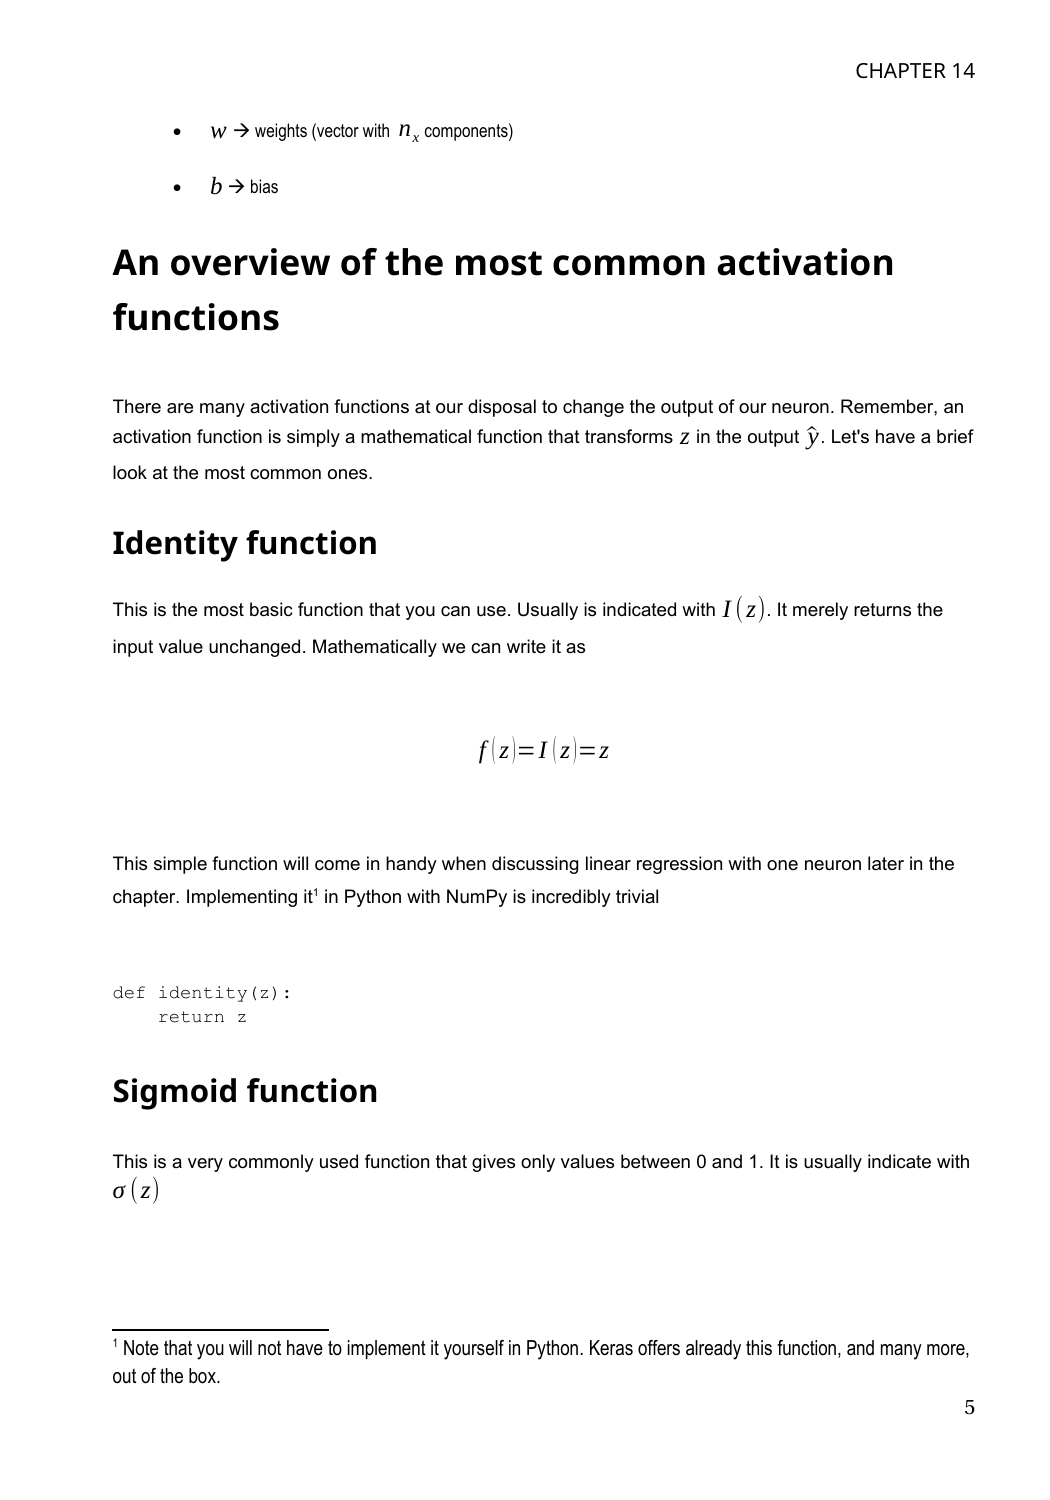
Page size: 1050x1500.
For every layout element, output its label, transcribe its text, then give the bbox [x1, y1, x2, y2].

subtitle An overview of the most common activation functions [112, 237, 975, 341]
subtitle Sigmoid function [112, 1069, 975, 1112]
text This simple function will come in handy when discussing linear regression with one neuron later in the chapter. Implementing it in Python with NumPy is incredibly trivial [112, 841, 975, 908]
text This is the most basic function that you can use. Usually is indicated with . It merely returns the input value unchanged. Mathematically we can write it as [112, 591, 975, 658]
text def identity(z): [112, 983, 975, 1004]
text weights (vector with components) [173, 112, 885, 146]
subtitle Identity function [112, 521, 975, 564]
text There are many activation functions at our disposal to change the output of our neuron. Remember, an activation function is simply a mathematical function that transforms in the output . Let's have a brief look at the most common ones. [112, 384, 975, 484]
text This is a very commonly used function that gives only values between 0 and 1. It is usually indicate with [112, 1139, 975, 1205]
text return z [112, 1007, 975, 1028]
text bias [173, 167, 885, 200]
